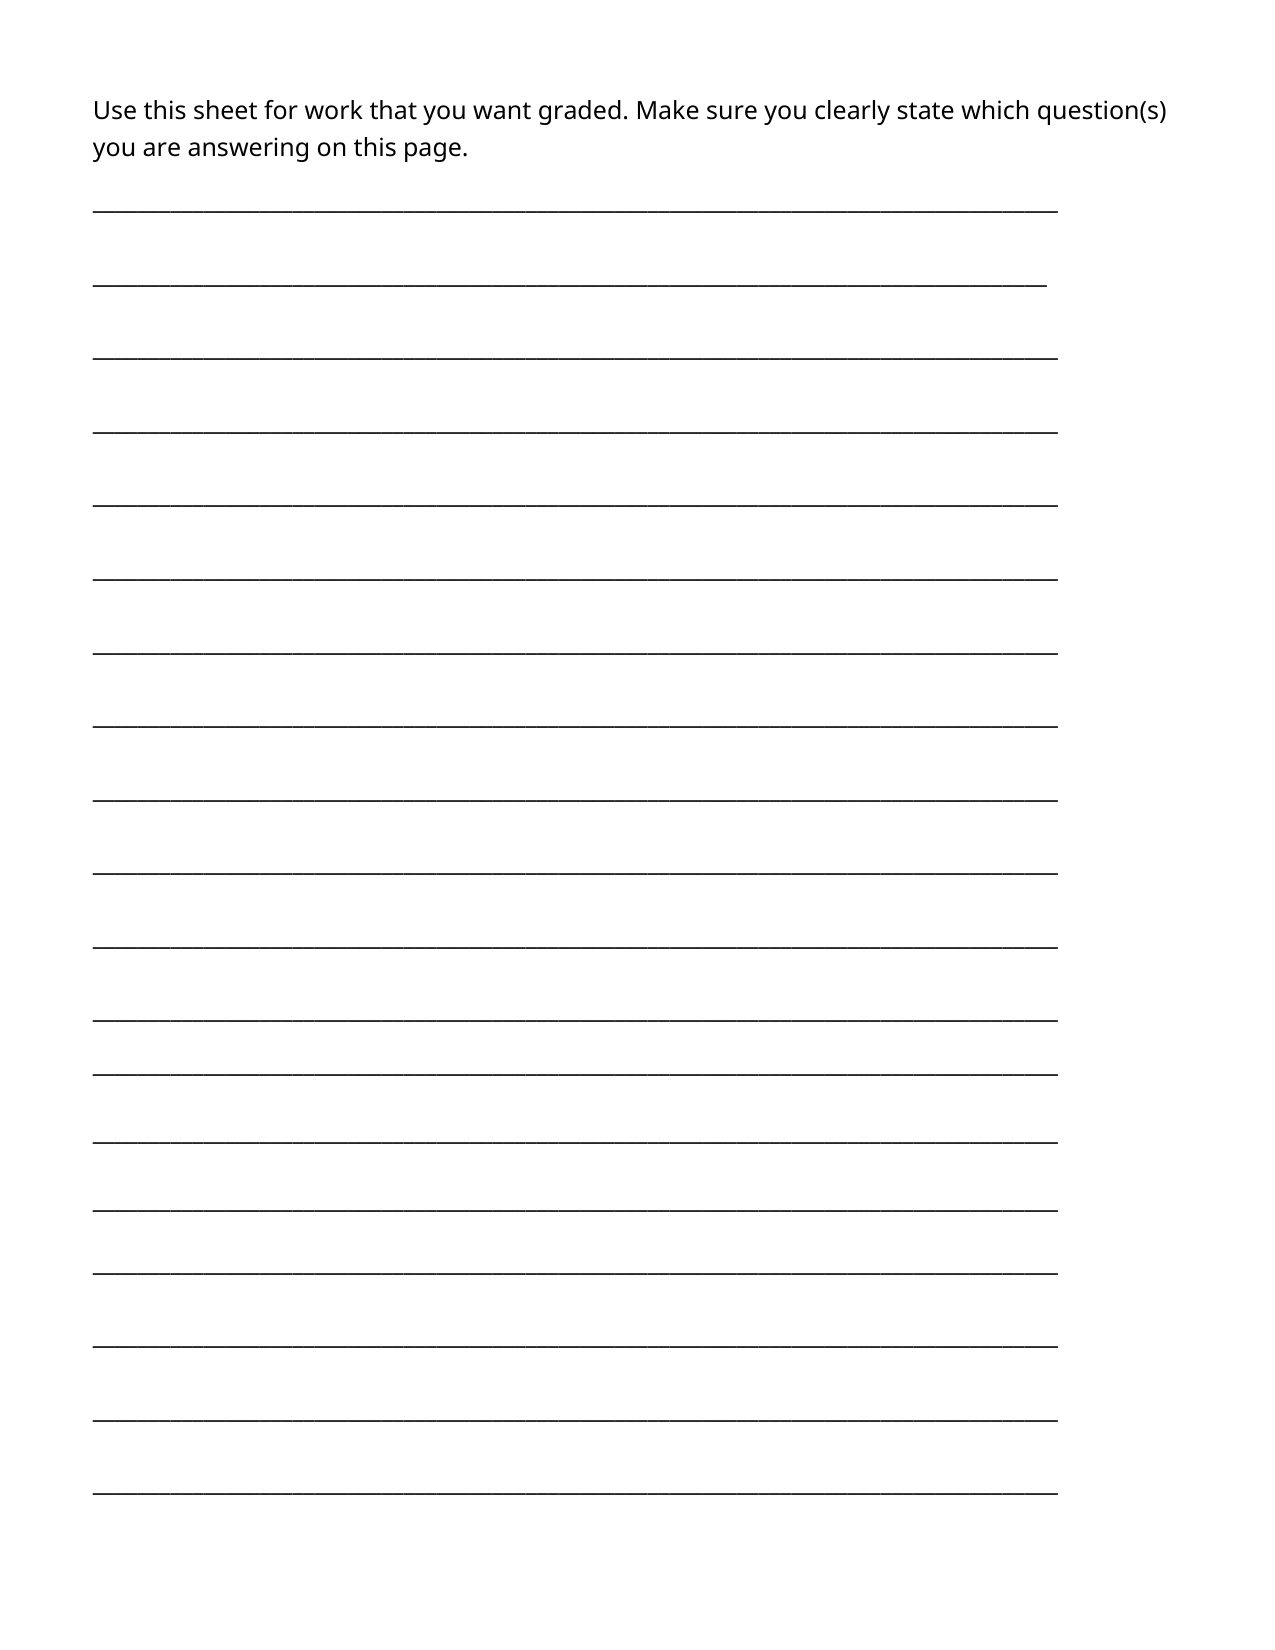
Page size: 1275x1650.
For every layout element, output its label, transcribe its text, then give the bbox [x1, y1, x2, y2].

list _______________________________________________________________________________________ _______________________________________________________________________________________ _______________________________________________________________________________________ [93, 1045, 1182, 1244]
text Use this sheet for work that you want graded. Make sure you clearly state which question(s) you are answering on this page. [93, 93, 1182, 163]
text _______________________________________________________________________________________ ______________________________________________________________________________________ _______________________________________________________________________________________ _______________________________________________________________________________________ _______________________________________________________________________________________ _______________________________________________________________________________________ _______________________________________________________________________________________ _______________________________________________________________________________________ _______________________________________________________________________________________ _______________________________________________________________________________________ _______________________________________________________________________________________ _______________________________________________________________________________________ [93, 183, 1182, 1026]
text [93, 1244, 1182, 1499]
